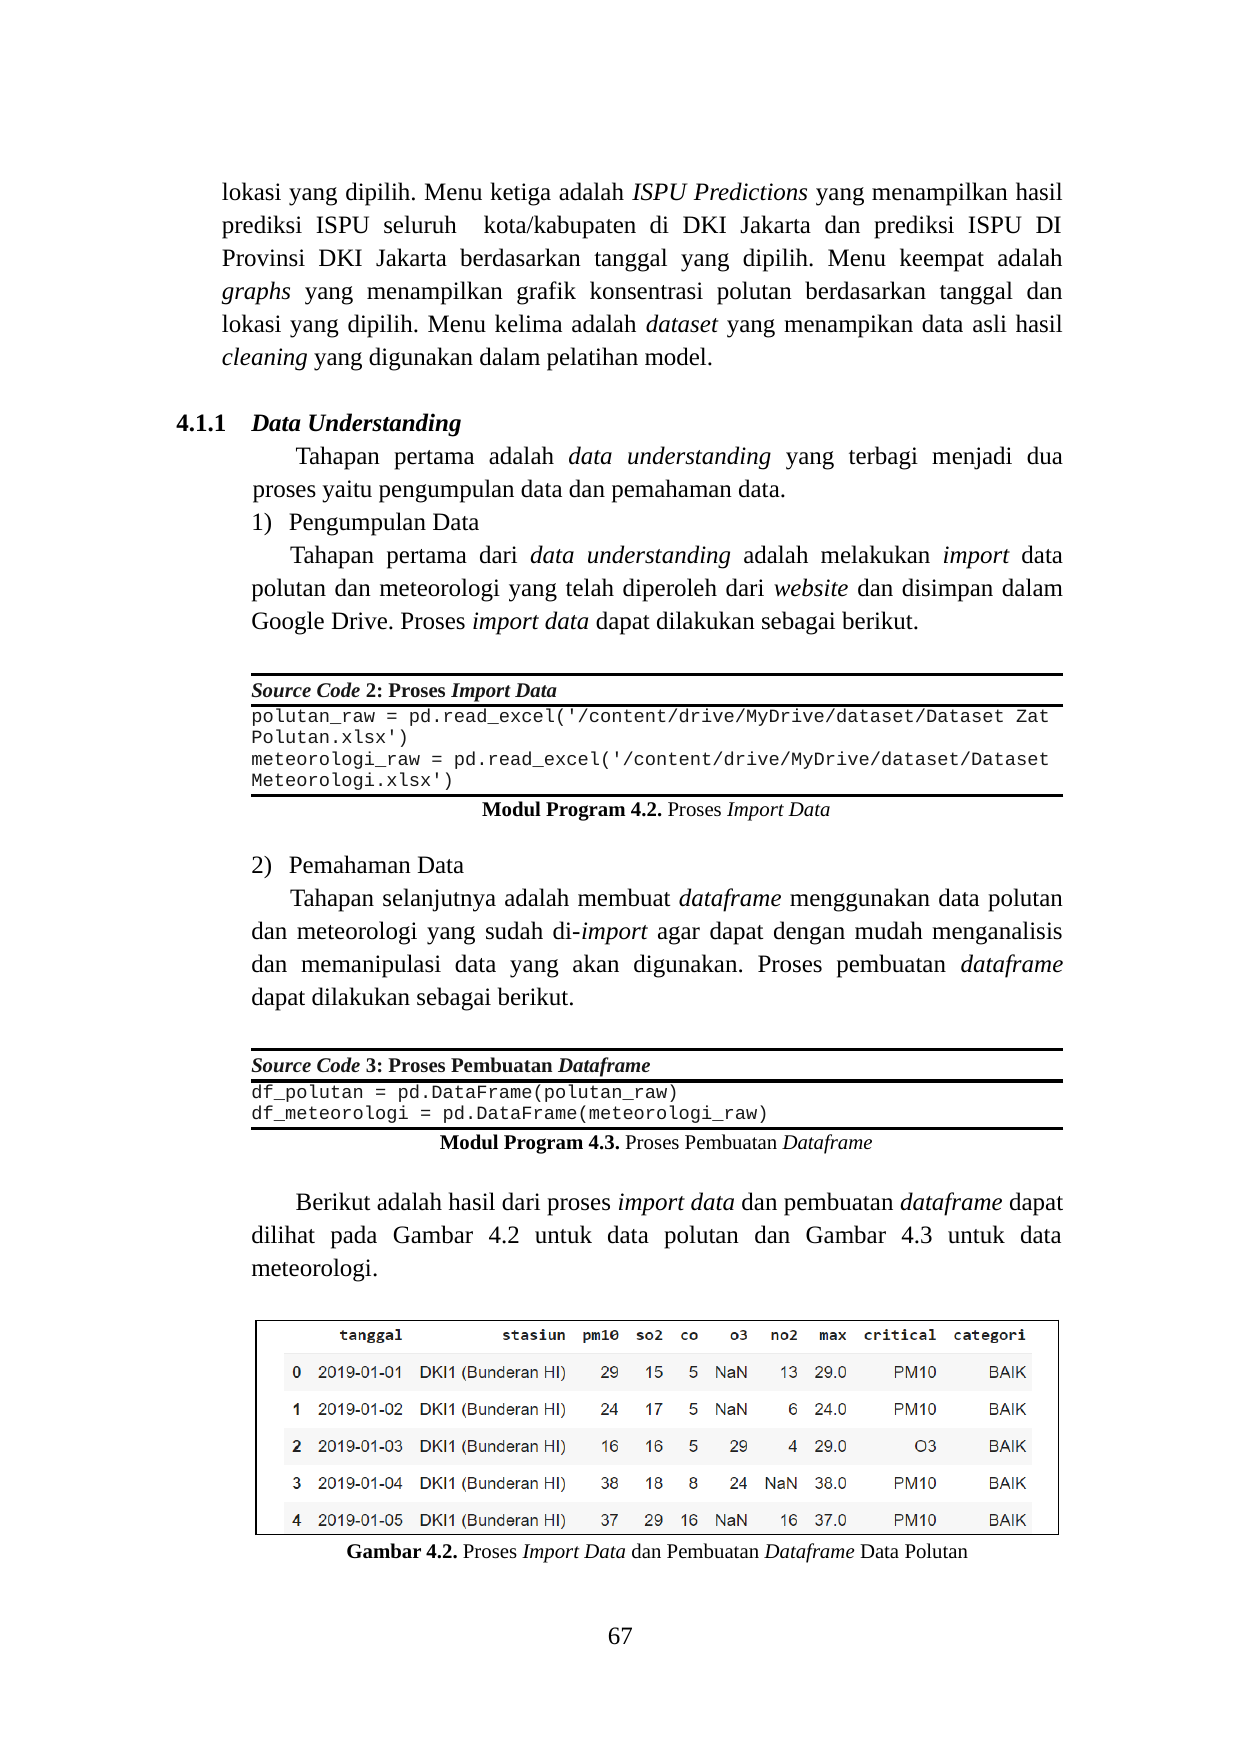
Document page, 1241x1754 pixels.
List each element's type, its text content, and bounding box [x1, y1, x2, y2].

list Tahapan pertama dari data understanding adalah melakukan import data polutan dan meteorologi yang telah diperoleh dari website dan disimpan dalam Google Drive. Proses import data dapat dilakukan sebagai berikut. [251, 540, 1063, 635]
text Gambar 4.2. Proses Import Data dan Pembuatan Dataframe Data Polutan [177, 1539, 1063, 1563]
text meteorologi_raw = pd.read_excel('/content/drive/MyDrive/dataset/Dataset Meteorologi.xlsx') [251, 749, 1063, 794]
text Modul Program 4.2. Proses Import Data [177, 797, 1063, 821]
list Pemahaman Data [251, 850, 1063, 879]
list Pengumpulan Data [251, 507, 1063, 536]
text Modul Program 4.3. Proses Pembuatan Dataframe [177, 1130, 1063, 1154]
text df_polutan = pd.DataFrame(polutan_raw) [251, 1083, 1063, 1104]
picture [283, 1321, 1032, 1534]
text Berikut adalah hasil dari proses import data dan pembuatan dataframe dapat dilihat pada Gambar 4.2 untuk data polutan dan Gambar 4.3 untuk data meteorologi. [251, 1187, 1063, 1282]
text Source Code 3: Proses Pembuatan Dataframe [251, 1051, 1063, 1079]
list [222, 177, 1063, 371]
list Tahapan selanjutnya adalah membuat dataframe menggunakan data polutan dan meteorologi yang sudah di-import agar dapat dengan mudah menganalisis dan memanipulasi data yang akan digunakan. Proses pembuatan dataframe dapat dilakukan sebagai berikut. [251, 883, 1063, 1011]
subtitle Data Understanding [176, 408, 1063, 437]
text Source Code 2: Proses Import Data [251, 676, 1063, 704]
text df_meteorologi = pd.DataFrame(meteorologi_raw) [251, 1104, 1063, 1127]
text polutan_raw = pd.read_excel('/content/drive/MyDrive/dataset/Dataset Zat Polutan.xlsx') [251, 707, 1063, 749]
list Tahapan pertama adalah data understanding yang terbagi menjadi dua proses yaitu pengumpulan data dan pemahaman data. [252, 441, 1063, 503]
